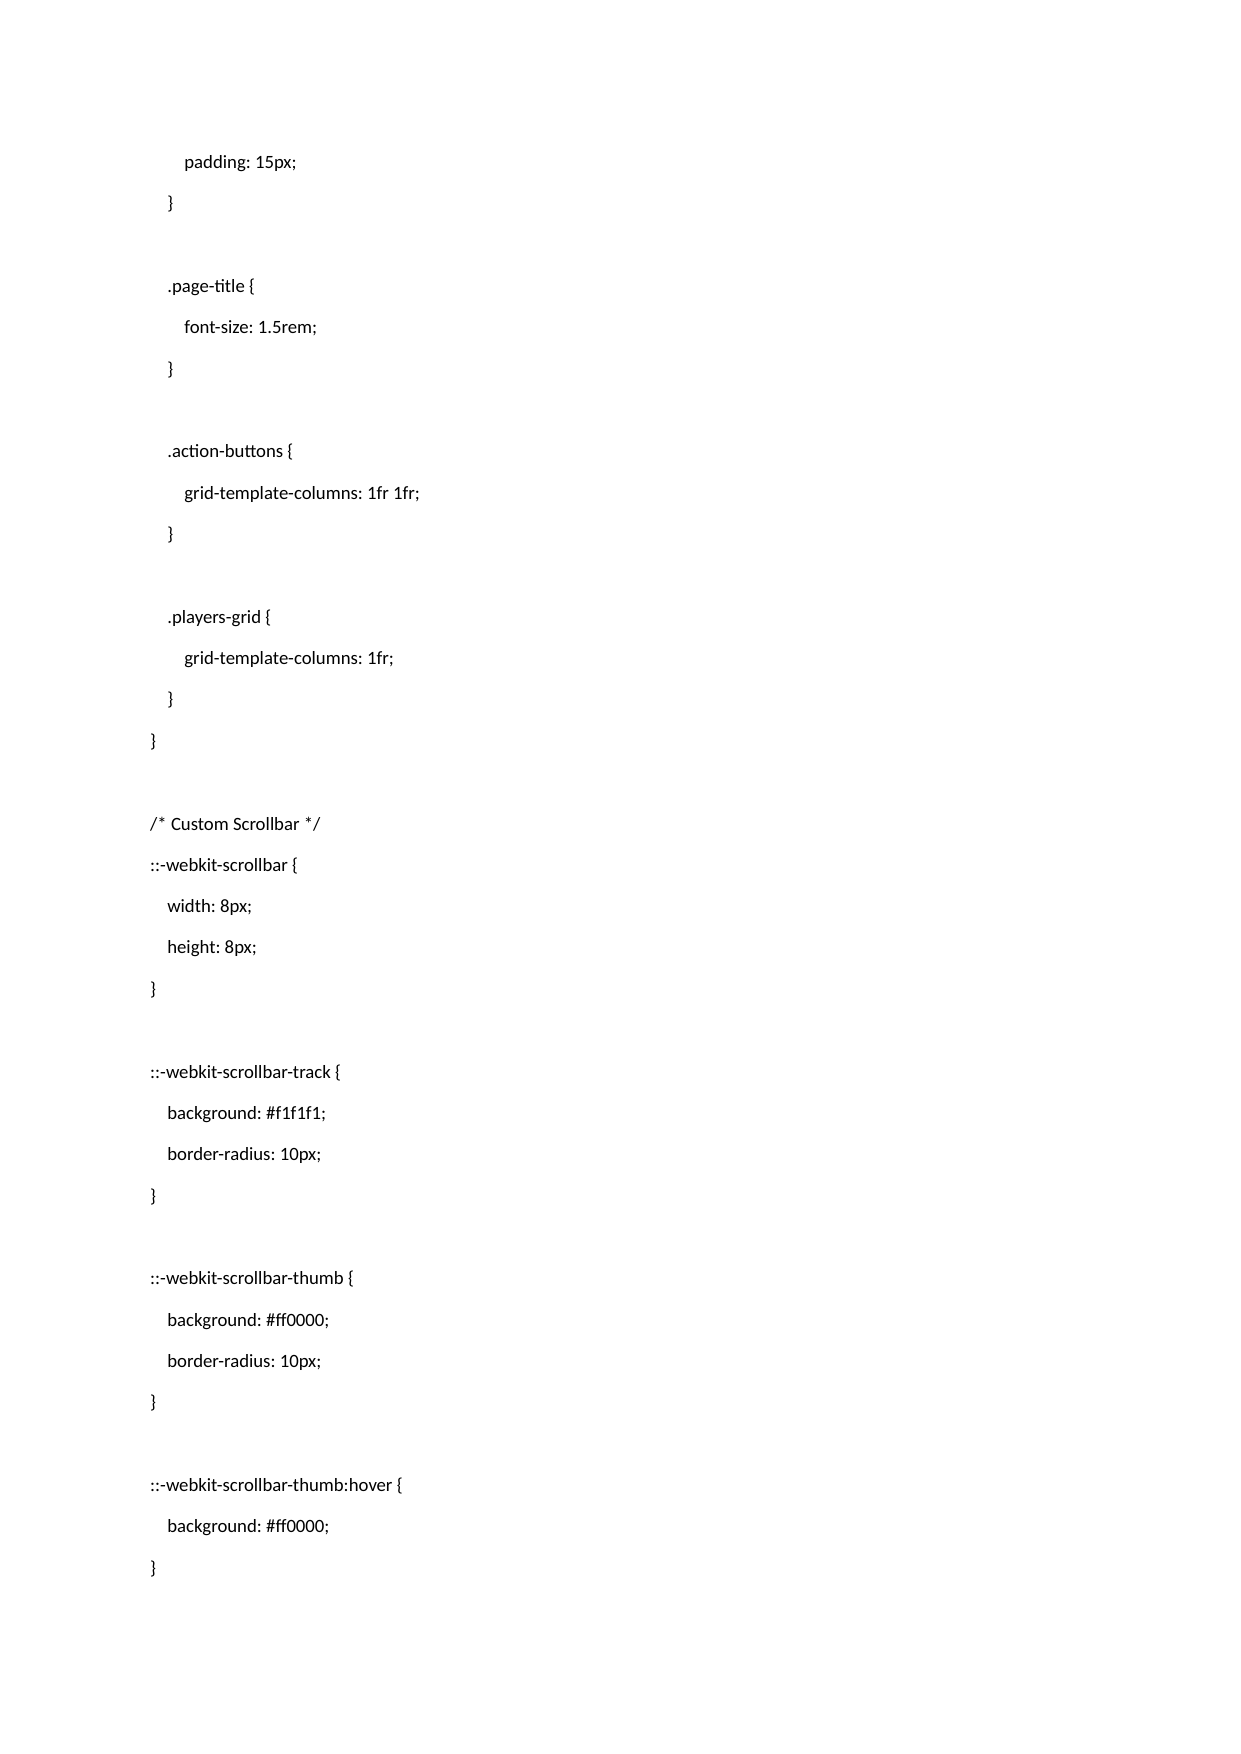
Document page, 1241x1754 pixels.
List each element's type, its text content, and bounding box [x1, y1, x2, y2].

text width: 8px; [150, 894, 1090, 917]
text background: #ff0000; [150, 1515, 1090, 1538]
text background: #ff0000; [150, 1308, 1090, 1331]
text } [150, 522, 1090, 545]
text .page-title { [150, 274, 1090, 297]
text } [150, 688, 1090, 711]
text } [150, 1184, 1090, 1207]
text padding: 15px; [150, 150, 1090, 173]
text grid-template-columns: 1fr; [150, 646, 1090, 669]
text border-radius: 10px; [150, 1142, 1090, 1165]
text } [150, 977, 1090, 1000]
text ::-webkit-scrollbar { [150, 853, 1090, 876]
text } [150, 191, 1090, 214]
text background: #f1f1f1; [150, 1101, 1090, 1124]
text font-size: 1.5rem; [150, 315, 1090, 338]
text border-radius: 10px; [150, 1349, 1090, 1372]
text .players-grid { [150, 605, 1090, 628]
text ::-webkit-scrollbar-thumb { [150, 1267, 1090, 1289]
text ::-webkit-scrollbar-track { [150, 1060, 1090, 1083]
text grid-template-columns: 1fr 1fr; [150, 481, 1090, 504]
text /* Custom Scrollbar */ [150, 812, 1090, 834]
text height: 8px; [150, 936, 1090, 959]
text .action-buttons { [150, 439, 1090, 462]
text } [150, 1556, 1090, 1579]
text } [150, 729, 1090, 752]
text } [150, 1391, 1090, 1413]
text } [150, 357, 1090, 380]
text ::-webkit-scrollbar-thumb:hover { [150, 1473, 1090, 1496]
